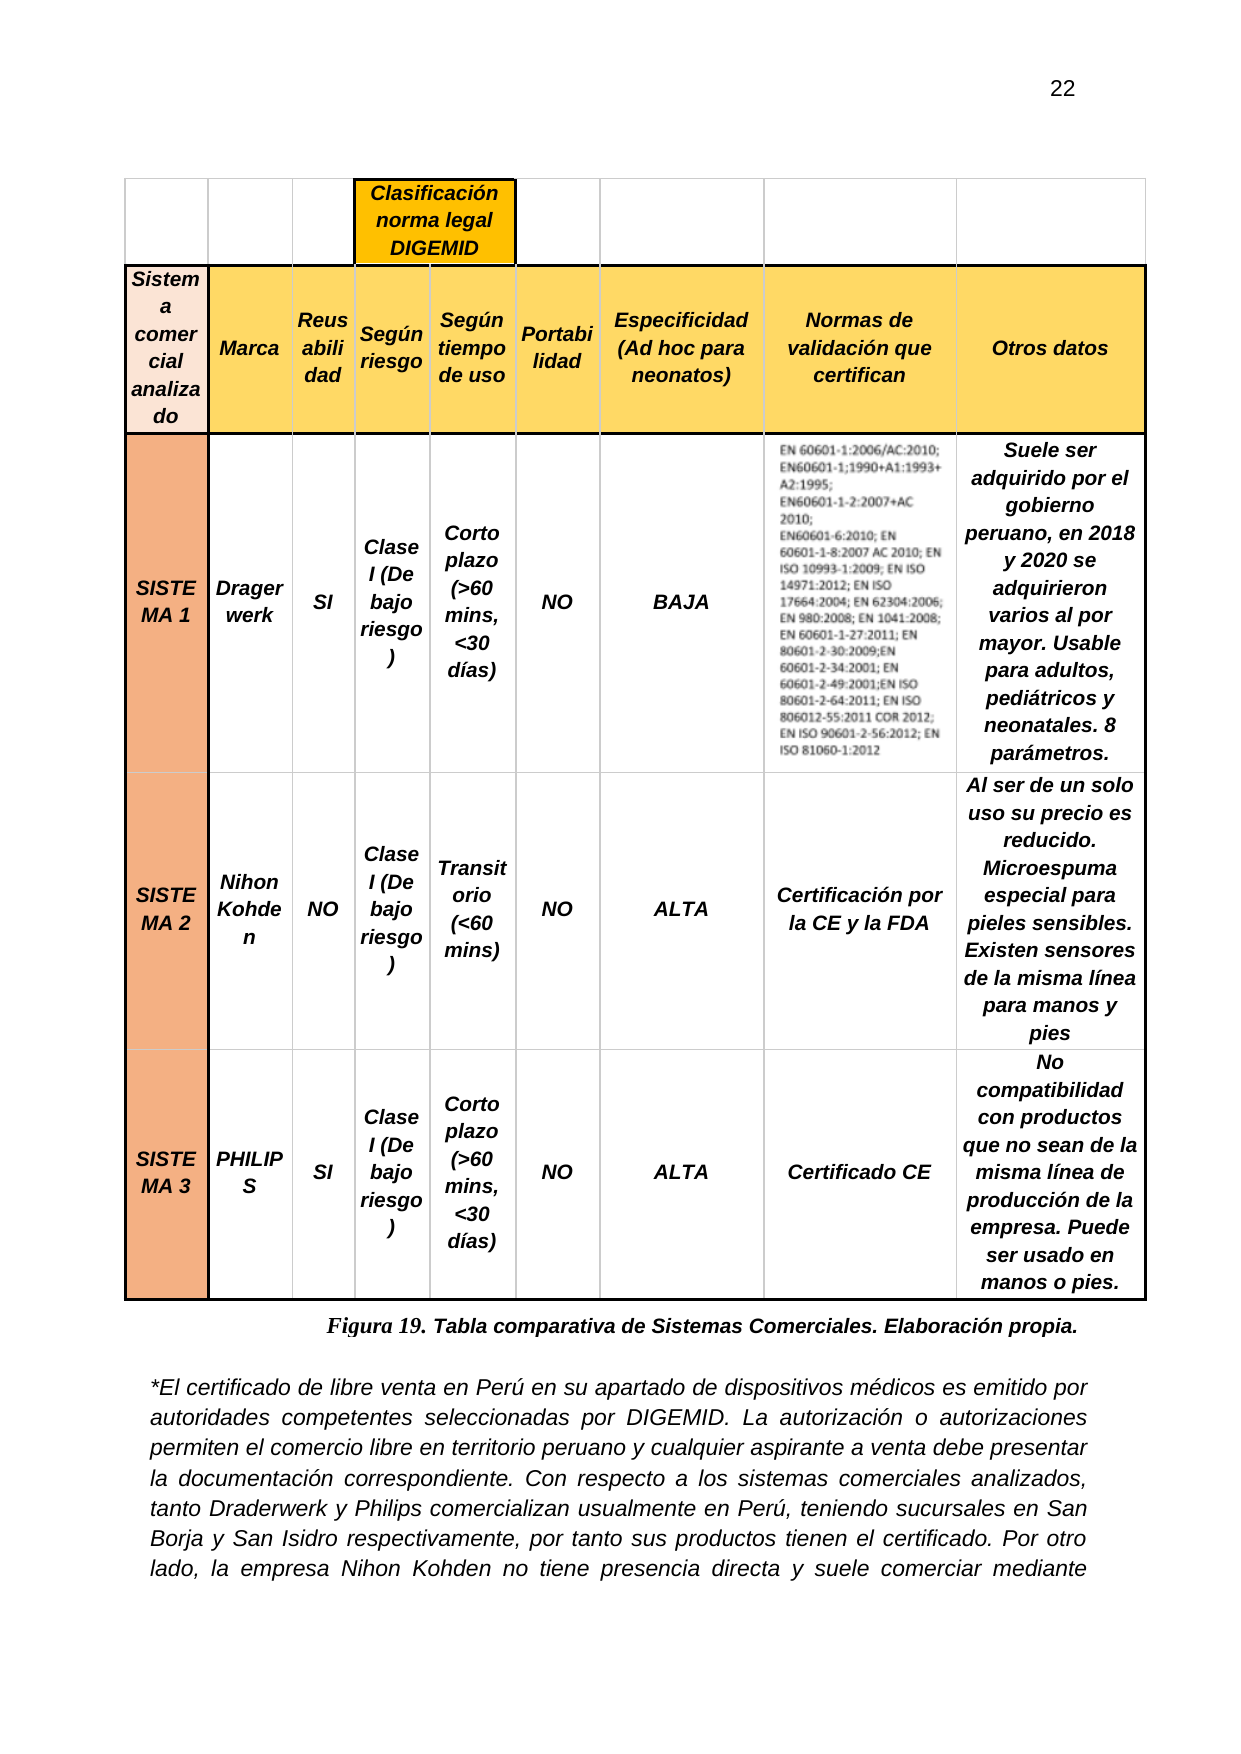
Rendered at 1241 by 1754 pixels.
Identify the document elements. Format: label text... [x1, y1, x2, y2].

table_cell Certificación por la CE y la FDA [765, 773, 956, 1049]
table_header [957, 179, 1145, 263]
table_header [517, 179, 599, 263]
table_cell Según tiempo de uso [431, 267, 515, 432]
table_cell [765, 435, 956, 772]
table_header [126, 179, 207, 263]
table_cell BAJA [601, 435, 763, 772]
table_cell Clase I (De bajo riesgo) [356, 435, 429, 772]
table_cell SI [293, 435, 354, 772]
picture [768, 435, 953, 768]
table_cell Clase I (De bajo riesgo) [356, 1050, 429, 1298]
table_cell NO [517, 435, 599, 772]
table_cell Clase I (De bajo riesgo) [356, 773, 429, 1049]
table_header [293, 179, 353, 263]
table_cell PHILIPS [210, 1050, 292, 1298]
table_cell Nihon Kohden [210, 773, 292, 1049]
table_cell ALTA [601, 1050, 763, 1298]
table_header Clasificación norma legal DIGEMID [356, 181, 514, 263]
table_cell NO [517, 773, 599, 1049]
table_cell Dragerwerk [210, 435, 292, 772]
table_cell Corto plazo (>60 mins, <30 días) [431, 435, 515, 772]
table_cell Suele ser adquirido por el gobierno peruano, en 2018 y 2020 se adquirieron varios al por mayor. Usable para adultos, pediátricos y neonatales. 8 parámetros. [957, 435, 1144, 772]
table_header [601, 179, 763, 263]
table_cell No compatibilidad con productos que no sean de la misma línea de producción de la empresa. Puede ser usado en manos o pies. [957, 1050, 1144, 1298]
table_cell SISTEMA 2 [127, 773, 207, 1049]
table_header [209, 179, 292, 263]
table_cell Al ser de un solo uso su precio es reducido. Microespuma especial para pieles sensibles. Existen sensores de la misma línea para manos y pies [957, 773, 1144, 1049]
table_header [765, 179, 956, 263]
table_cell Sistema comercial analizado [127, 267, 207, 432]
table_cell Certificado CE [765, 1050, 956, 1298]
table_cell Especificidad (Ad hoc para neonatos) [601, 267, 763, 432]
table_cell SI [293, 1050, 354, 1298]
table_cell Marca [210, 267, 292, 432]
table_cell Según riesgo [356, 267, 429, 432]
table_cell ALTA [601, 773, 763, 1049]
table_cell Corto plazo (>60 mins, <30 días) [431, 1050, 515, 1298]
table_cell Transitorio (<60 mins) [431, 773, 515, 1049]
table_cell NO [517, 1050, 599, 1298]
table_cell Reusabilidad [293, 267, 354, 432]
table_cell SISTEMA 3 [127, 1050, 207, 1298]
table_cell Otros datos [957, 267, 1144, 432]
table_cell Portabilidad [517, 267, 599, 432]
table_cell SISTEMA 1 [127, 435, 207, 772]
table_cell NO [293, 773, 354, 1049]
table_cell Normas de validación que certifican [765, 267, 956, 432]
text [150, 1301, 1090, 1582]
